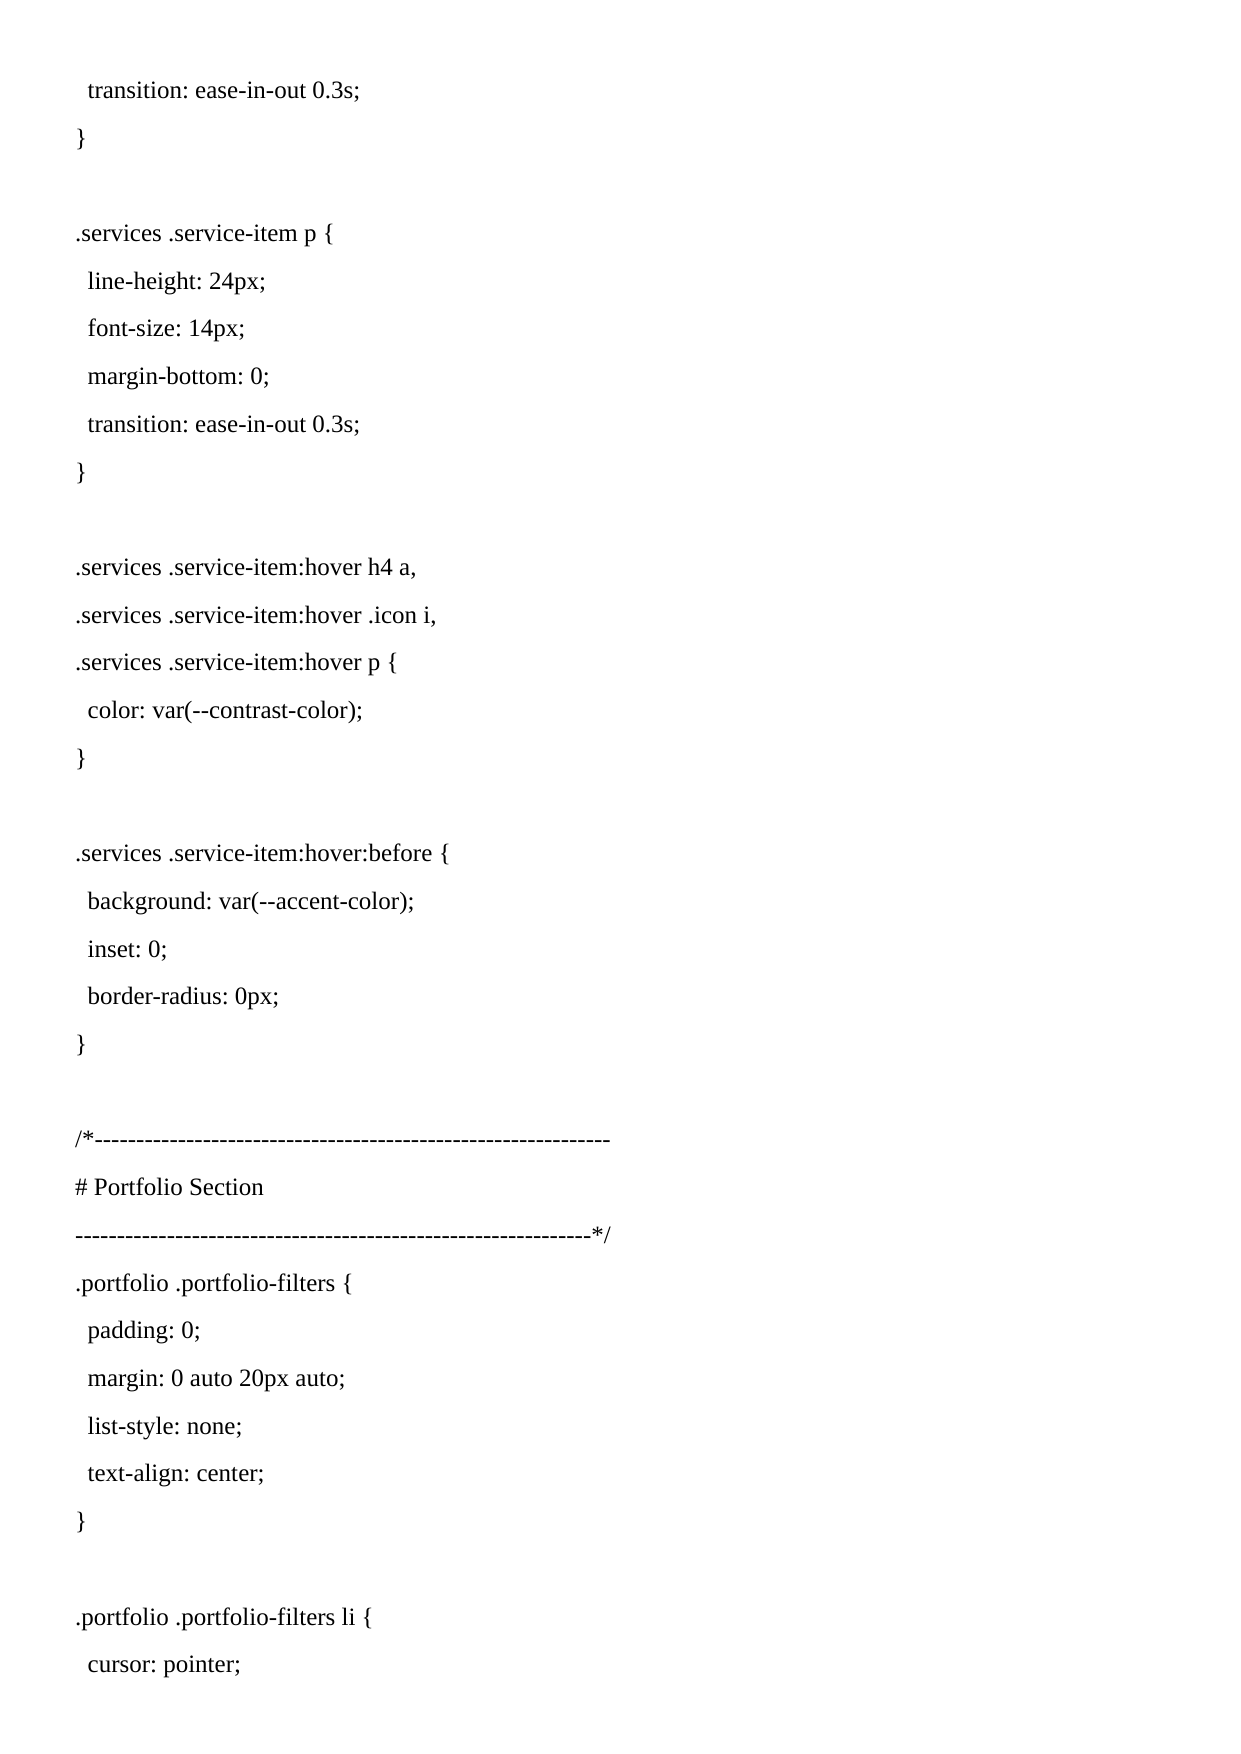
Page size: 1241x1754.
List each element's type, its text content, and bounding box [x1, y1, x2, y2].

text color: var(--contrast-color); [75, 695, 1165, 724]
text transition: ease-in-out 0.3s; [75, 409, 1165, 438]
text .services .service-item p { [75, 218, 1165, 247]
text inset: 0; [75, 934, 1165, 962]
text .portfolio .portfolio-filters li { [75, 1602, 1165, 1630]
text } [75, 123, 1165, 151]
text } [75, 743, 1165, 772]
text margin-bottom: 0; [75, 361, 1165, 390]
text --------------------------------------------------------------*/ [75, 1220, 1165, 1249]
text padding: 0; [75, 1315, 1165, 1344]
text } [75, 1506, 1165, 1535]
text cursor: pointer; [75, 1649, 1165, 1678]
text margin: 0 auto 20px auto; [75, 1363, 1165, 1392]
text .services .service-item:hover:before { [75, 838, 1165, 867]
text list-style: none; [75, 1411, 1165, 1439]
text line-height: 24px; [75, 266, 1165, 294]
text } [75, 1029, 1165, 1058]
text .services .service-item:hover .icon i, [75, 600, 1165, 628]
text border-radius: 0px; [75, 981, 1165, 1010]
text background: var(--accent-color); [75, 886, 1165, 915]
text text-align: center; [75, 1458, 1165, 1487]
text # Portfolio Section [75, 1172, 1165, 1201]
text .services .service-item:hover h4 a, [75, 552, 1165, 581]
text .portfolio .portfolio-filters { [75, 1268, 1165, 1296]
text /*-------------------------------------------------------------- [75, 1124, 1165, 1153]
text .services .service-item:hover p { [75, 647, 1165, 676]
text font-size: 14px; [75, 313, 1165, 342]
text } [75, 457, 1165, 485]
text transition: ease-in-out 0.3s; [75, 75, 1165, 104]
